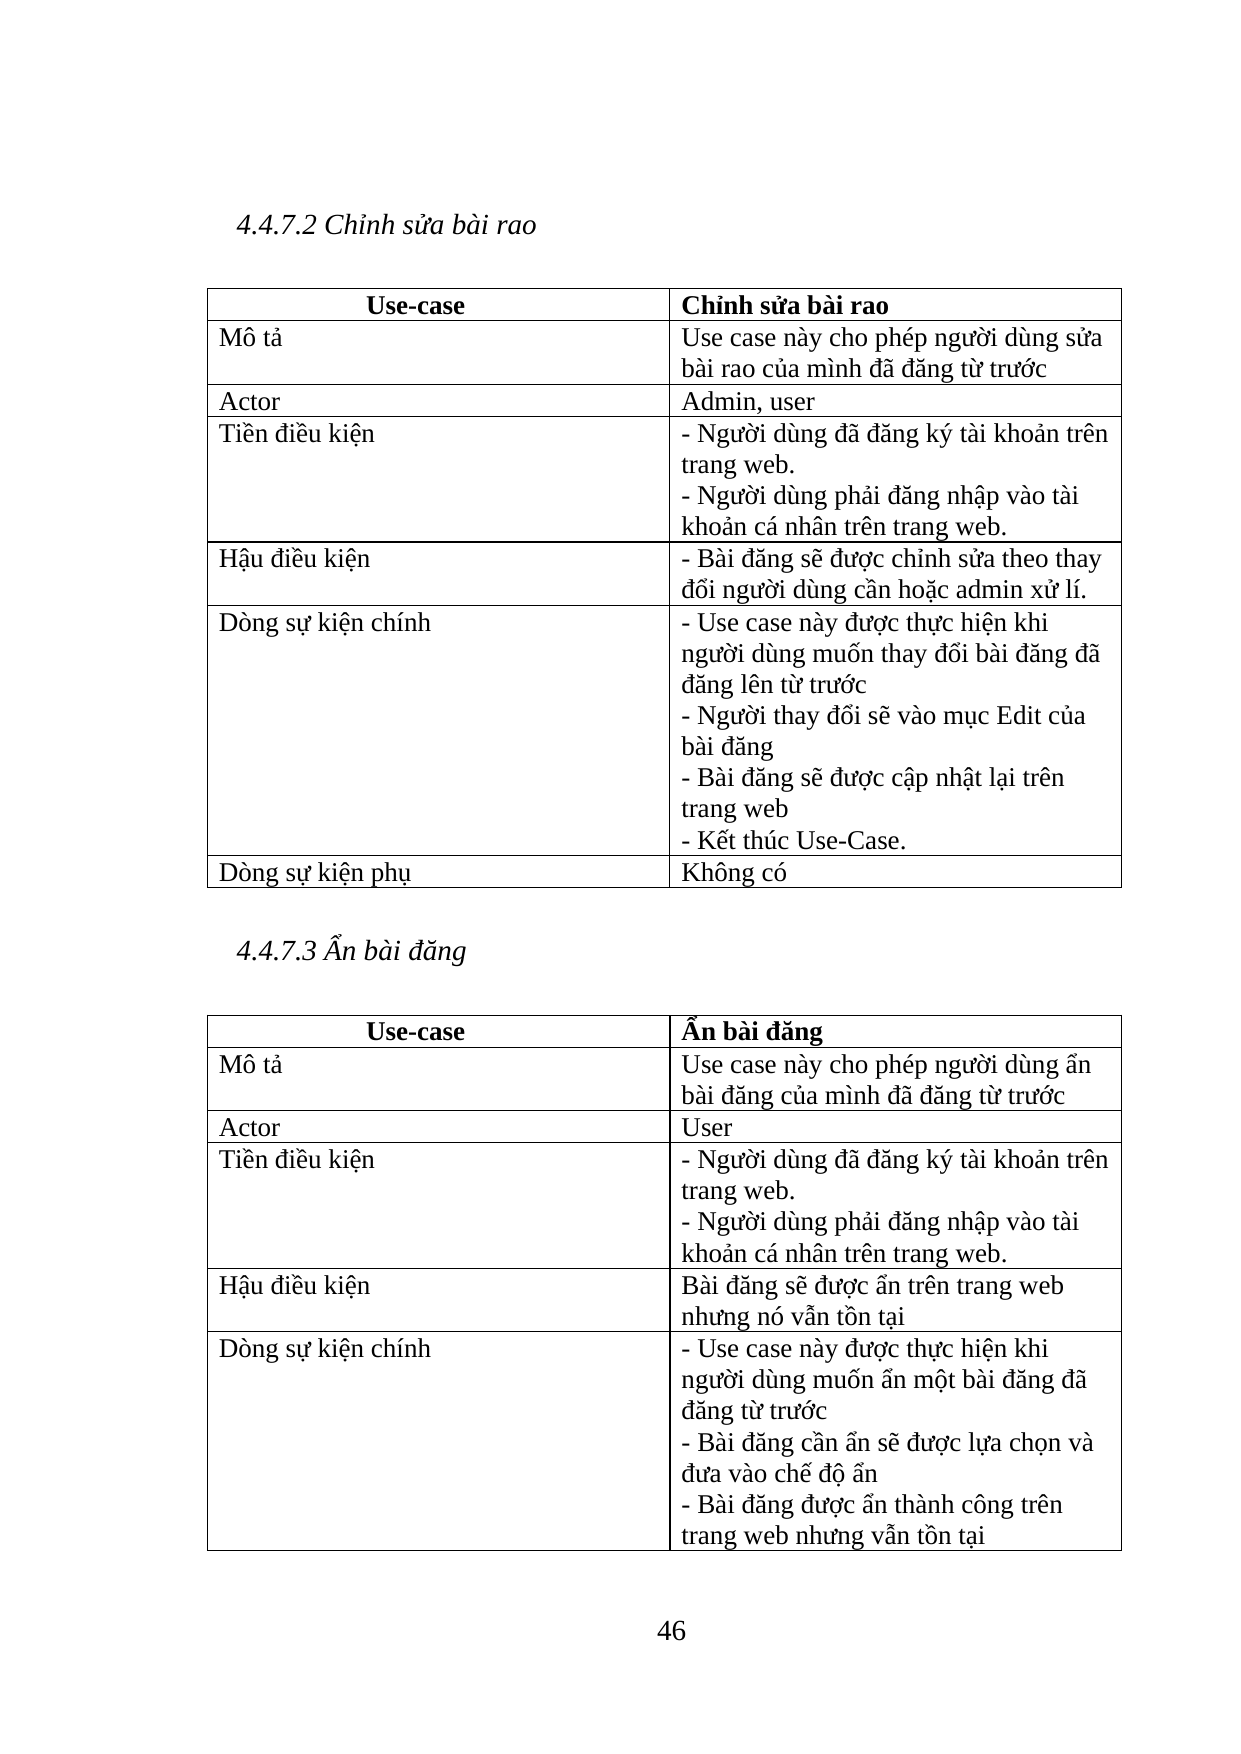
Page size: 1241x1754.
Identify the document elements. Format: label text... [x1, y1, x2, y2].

table_cell - Bài đăng sẽ được chỉnh sửa theo thay đổi người dùng cần hoặc admin xử lí. [670, 543, 1121, 605]
table_cell - Người dùng đã đăng ký tài khoản trên trang web. - Người dùng phải đăng nhập vào tài khoản cá nhân trên trang web. [671, 1143, 1121, 1268]
table_header Ẩn bài đăng [671, 1016, 1121, 1047]
table_cell Mô tả [208, 321, 669, 383]
table_cell Không có [670, 856, 1121, 887]
table_cell Actor [208, 385, 669, 416]
table_cell Tiền điều kiện [208, 1143, 669, 1268]
table_cell Tiền điều kiện [208, 417, 669, 541]
subtitle 4.4.7.3 Ẩn bài đăng [207, 933, 1126, 967]
table_header Use-case [208, 1016, 669, 1047]
table_cell Bài đăng sẽ được ẩn trên trang web nhưng nó vẫn tồn tại [671, 1269, 1121, 1331]
table_cell User [671, 1111, 1121, 1142]
table_cell Use case này cho phép người dùng sửa bài rao của mình đã đăng từ trước [670, 321, 1121, 383]
table_cell Admin, user [670, 385, 1121, 416]
table_cell - Use case này được thực hiện khi người dùng muốn thay đổi bài đăng đã đăng lên từ trước - Người thay đổi sẽ vào mục Edit của bài đăng - Bài đăng sẽ được cập nhật lại trên trang web - Kết thúc Use-Case. [670, 606, 1121, 855]
subtitle 4.4.7.2 Chỉnh sửa bài rao [207, 207, 1126, 240]
table_cell Actor [208, 1111, 669, 1142]
table_header Chỉnh sửa bài rao [670, 289, 1121, 320]
table_cell Dòng sự kiện phụ [208, 856, 669, 887]
table_cell Mô tả [208, 1048, 669, 1110]
table_cell Dòng sự kiện chính [208, 1332, 669, 1550]
table_header Use-case [208, 289, 669, 320]
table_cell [671, 1332, 1121, 1550]
table_cell Dòng sự kiện chính [208, 606, 669, 855]
table_cell Hậu điều kiện [208, 1269, 669, 1331]
table_cell Hậu điều kiện [208, 543, 669, 605]
table_cell - Người dùng đã đăng ký tài khoản trên trang web. - Người dùng phải đăng nhập vào tài khoản cá nhân trên trang web. [670, 417, 1121, 541]
table_cell Use case này cho phép người dùng ẩn bài đăng của mình đã đăng từ trước [671, 1048, 1121, 1110]
